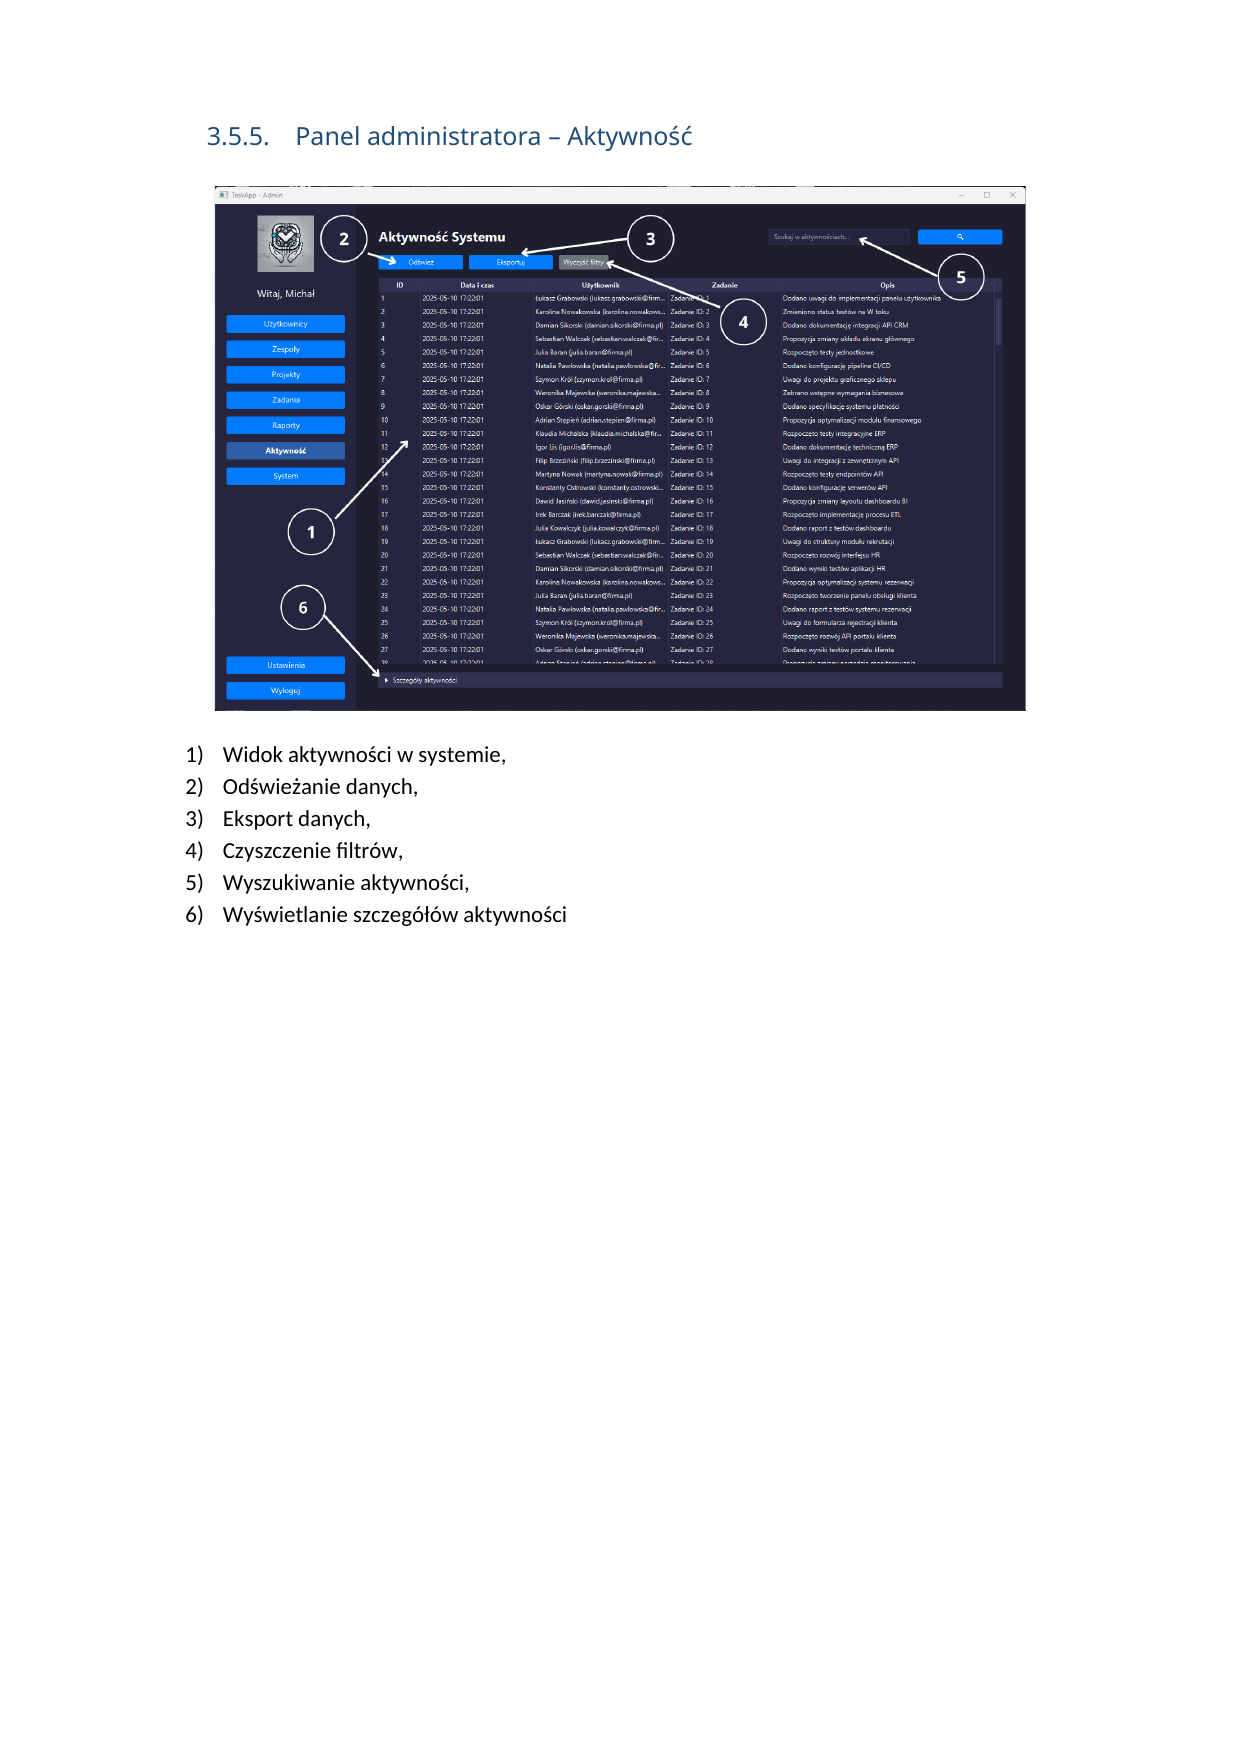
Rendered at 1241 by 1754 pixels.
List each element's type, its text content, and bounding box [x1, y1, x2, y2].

picture [214, 186, 1026, 711]
list Widok aktywności w systemie, [185, 740, 1093, 768]
list Czyszczenie filtrów, [185, 836, 1093, 864]
list Wyszukiwanie aktywności, [185, 868, 1093, 896]
subtitle Panel administratora – Aktywność [207, 118, 1093, 152]
list Odświeżanie danych, [185, 772, 1093, 800]
list Eksport danych, [185, 804, 1093, 832]
list Wyświetlanie szczegółów aktywności [185, 901, 1093, 929]
